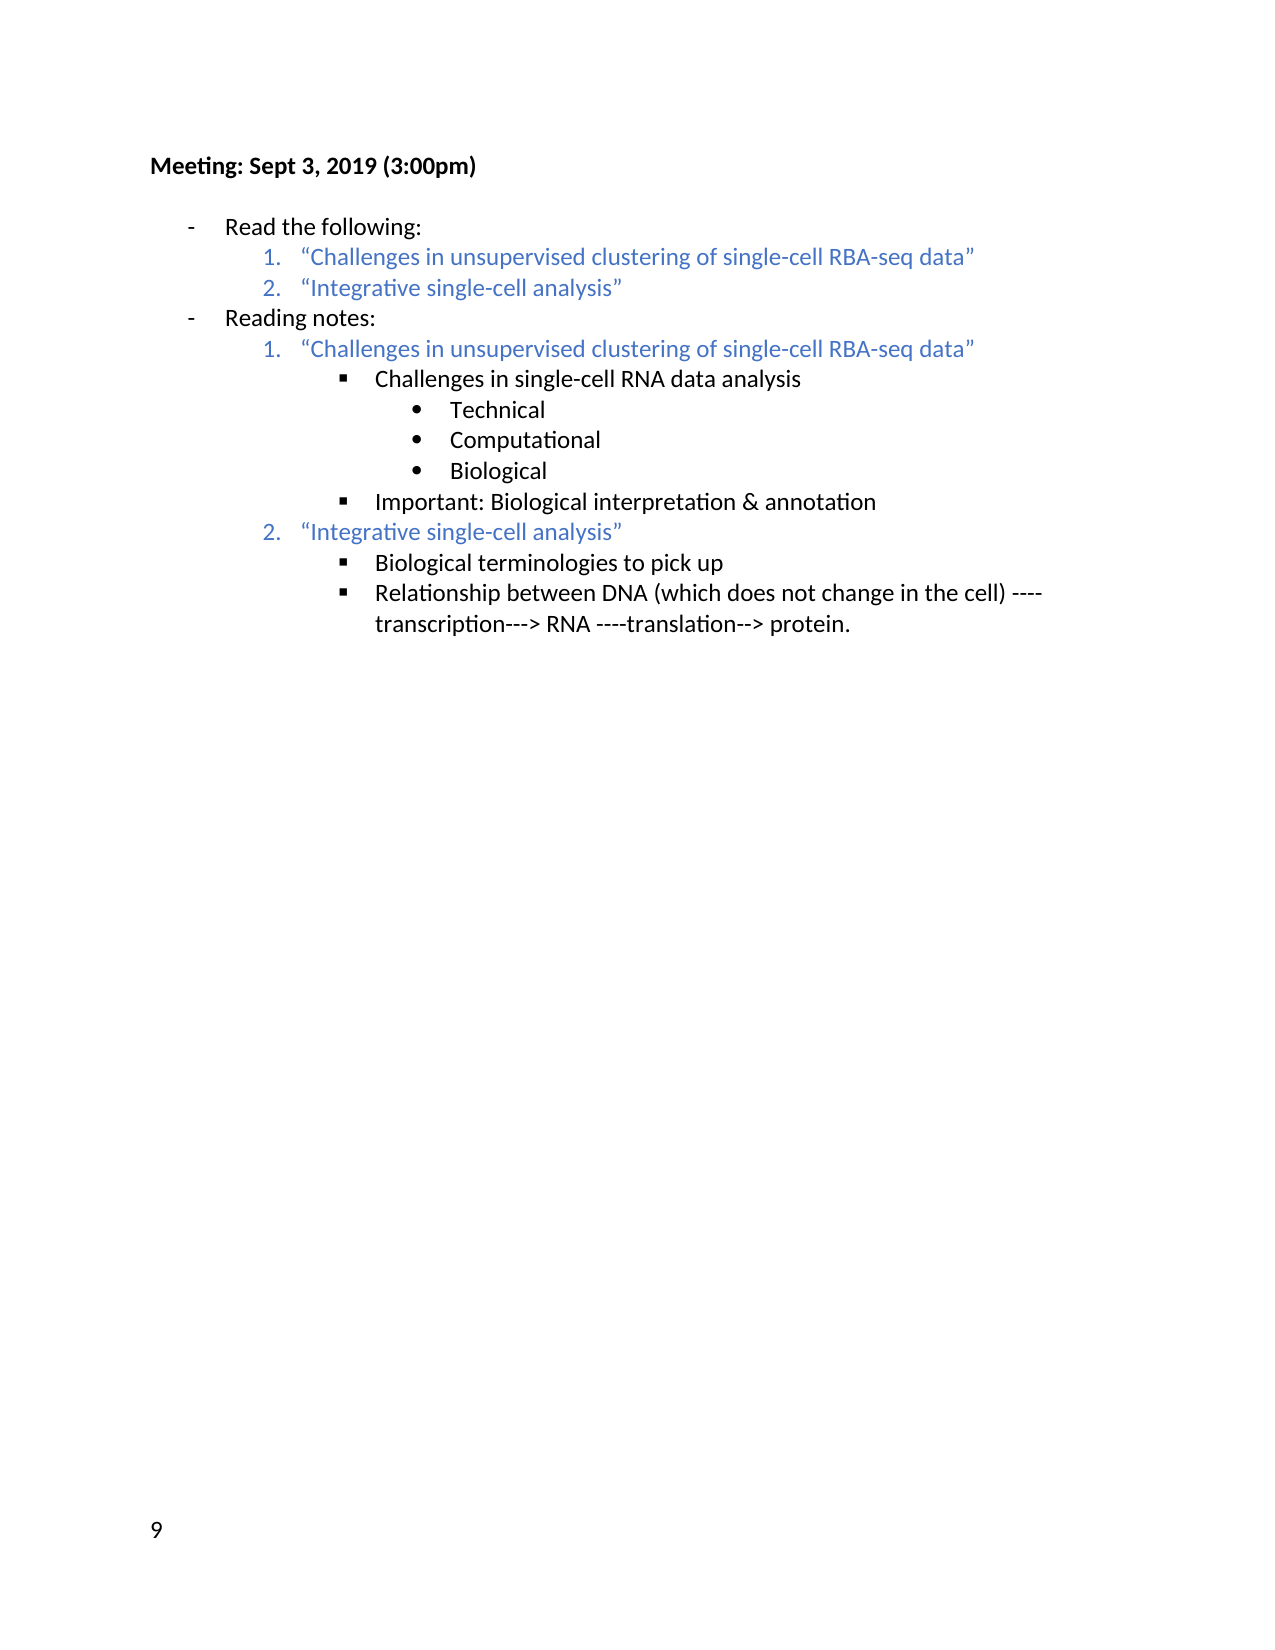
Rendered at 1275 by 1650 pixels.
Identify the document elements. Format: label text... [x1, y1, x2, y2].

list “Integrative single-cell analysis” [262, 272, 1125, 303]
list Technical [412, 394, 1125, 425]
list “Challenges in unsupervised clustering of single-cell RBA-seq data” [262, 242, 1125, 272]
list Reading notes: [187, 303, 1125, 333]
list Relationship between DNA (which does not change in the cell) ----transcription---> RNA ----translation--> protein. [337, 577, 1125, 638]
list Biological terminologies to pick up [337, 547, 1125, 577]
text Meeting: Sept 3, 2019 (3:00pm) [150, 150, 1125, 181]
list Biological [412, 455, 1125, 486]
list Important: Biological interpretation & annotation [337, 486, 1125, 516]
list “Challenges in unsupervised clustering of single-cell RBA-seq data” [262, 333, 1125, 364]
list Challenges in single-cell RNA data analysis [337, 364, 1125, 394]
list “Integrative single-cell analysis” [262, 516, 1125, 547]
list Computational [412, 425, 1125, 455]
list Read the following: [187, 211, 1125, 242]
